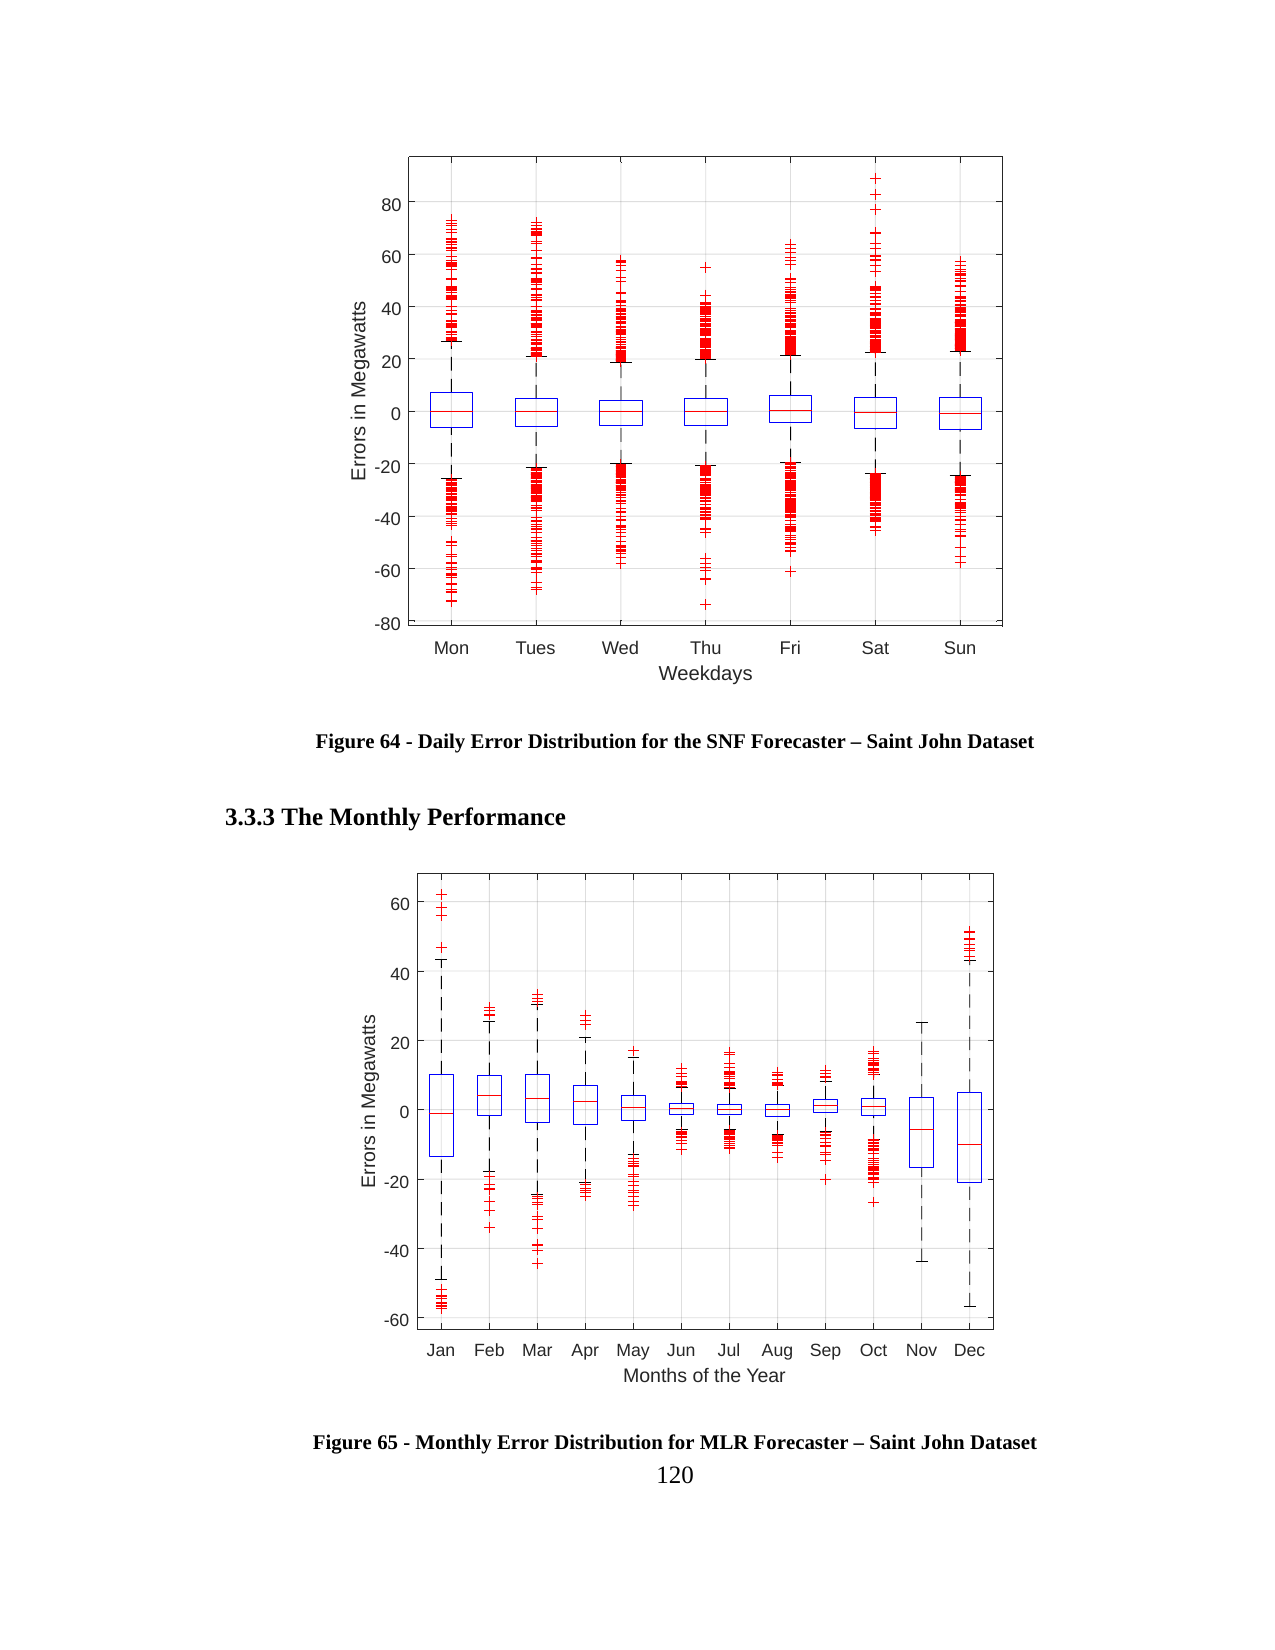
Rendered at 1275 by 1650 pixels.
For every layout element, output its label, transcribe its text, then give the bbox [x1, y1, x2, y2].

subtitle 3.3.3 The Monthly Performance [225, 802, 1125, 831]
text Figure 65 - Monthly Error Distribution for MLR Forecaster – Saint John Dataset [225, 1430, 1125, 1454]
text Figure 64 - Daily Error Distribution for the SNF Forecaster – Saint John Dataset [225, 729, 1125, 753]
